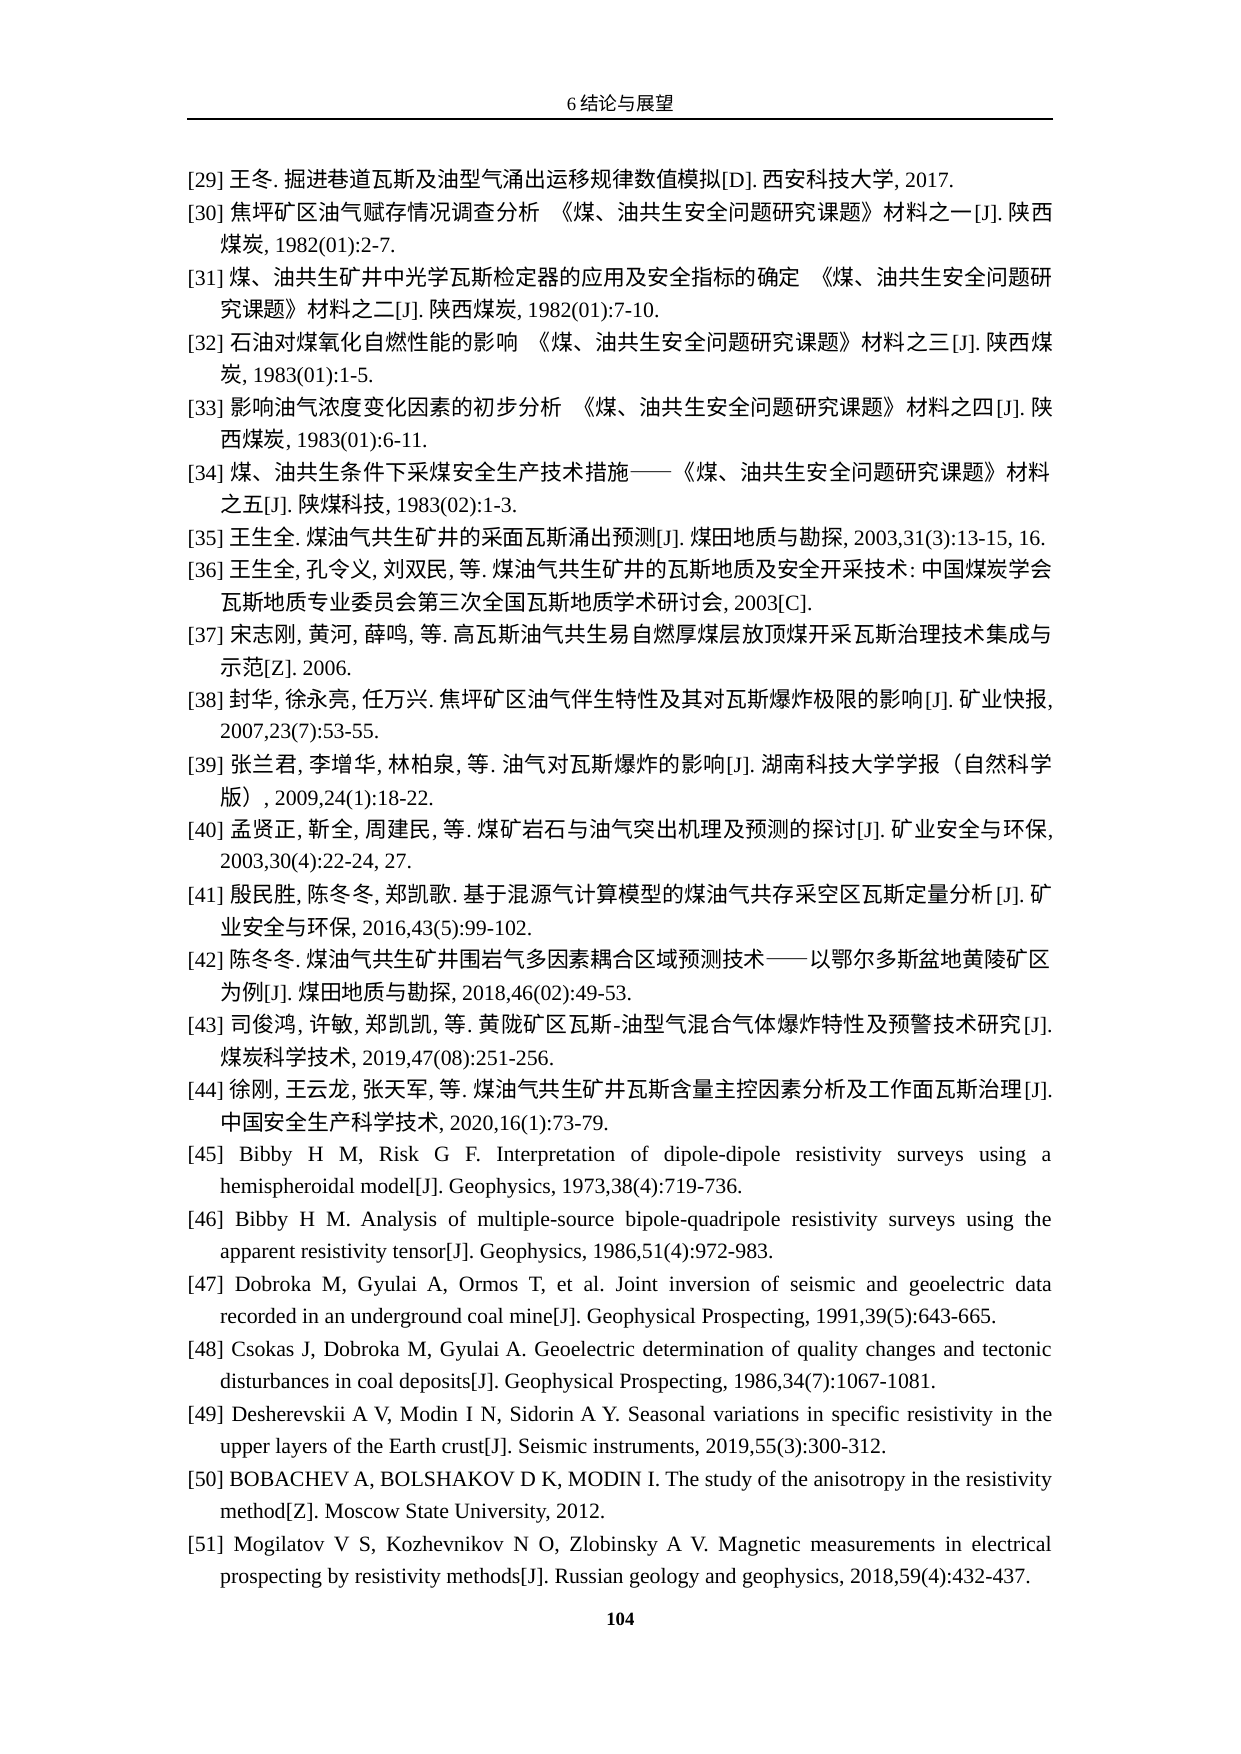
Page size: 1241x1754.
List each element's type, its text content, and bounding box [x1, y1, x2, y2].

text [43] 司俊鸿, 许敏, 郑凯凯, 等. 黄陇矿区瓦斯-油型气混合气体爆炸特性及预警技术研究[J]. 煤炭科学技术, 2019,47(08):251-256. [187, 1007, 1053, 1072]
text [47] Dobroka M, Gyulai A, Ormos T, et al. Joint inversion of seismic and geoelectric data recorded in an underground coal mine[J]. Geophysical Prospecting, 1991,39(5):643-665. [187, 1267, 1053, 1332]
text [51] Mogilatov V S, Kozhevnikov N O, Zlobinsky A V. Magnetic measurements in electrical prospecting by resistivity methods[J]. Russian geology and geophysics, 2018,59(4):432-437. [187, 1527, 1053, 1592]
text [45] Bibby H M, Risk G F. Interpretation of dipole-dipole resistivity surveys using a hemispheroidal model[J]. Geophysics, 1973,38(4):719-736. [187, 1137, 1053, 1202]
text [46] Bibby H M. Analysis of multiple-source bipole-quadripole resistivity surveys using the apparent resistivity tensor[J]. Geophysics, 1986,51(4):972-983. [187, 1202, 1053, 1267]
text [31] 煤、油共生矿井中光学瓦斯检定器的应用及安全指标的确定 《煤、油共生安全问题研究课题》材料之二[J]. 陕西煤炭, 1982(01):7-10. [187, 259, 1053, 324]
text [32] 石油对煤氧化自燃性能的影响 《煤、油共生安全问题研究课题》材料之三[J]. 陕西煤炭, 1983(01):1-5. [187, 324, 1053, 389]
text [39] 张兰君, 李增华, 林柏泉, 等. 油气对瓦斯爆炸的影响[J]. 湖南科技大学学报（自然科学版）, 2009,24(1):18-22. [187, 747, 1053, 812]
text [40] 孟贤正, 靳全, 周建民, 等. 煤矿岩石与油气突出机理及预测的探讨[J]. 矿业安全与环保, 2003,30(4):22-24, 27. [187, 812, 1053, 877]
text [44] 徐刚, 王云龙, 张天军, 等. 煤油气共生矿井瓦斯含量主控因素分析及工作面瓦斯治理[J]. 中国安全生产科学技术, 2020,16(1):73-79. [187, 1072, 1053, 1137]
text [42] 陈冬冬. 煤油气共生矿井围岩气多因素耦合区域预测技术——以鄂尔多斯盆地黄陵矿区为例[J]. 煤田地质与勘探, 2018,46(02):49-53. [187, 942, 1053, 1007]
text [34] 煤、油共生条件下采煤安全生产技术措施——《煤、油共生安全问题研究课题》材料之五[J]. 陕煤科技, 1983(02):1-3. [187, 454, 1053, 519]
text [33] 影响油气浓度变化因素的初步分析 《煤、油共生安全问题研究课题》材料之四[J]. 陕西煤炭, 1983(01):6-11. [187, 389, 1053, 454]
text [36] 王生全, 孔令义, 刘双民, 等. 煤油气共生矿井的瓦斯地质及安全开采技术: 中国煤炭学会瓦斯地质专业委员会第三次全国瓦斯地质学术研讨会, 2003[C]. [187, 552, 1053, 617]
text [49] Desherevskii A V, Modin I N, Sidorin A Y. Seasonal variations in specific resistivity in the upper layers of the Earth crust[J]. Seismic instruments, 2019,55(3):300-312. [187, 1397, 1053, 1462]
text [30] 焦坪矿区油气赋存情况调查分析 《煤、油共生安全问题研究课题》材料之一[J]. 陕西煤炭, 1982(01):2-7. [187, 194, 1053, 259]
text [50] BOBACHEV A, BOLSHAKOV D K, MODIN I. The study of the anisotropy in the resistivity method[Z]. Moscow State University, 2012. [187, 1462, 1053, 1527]
text [37] 宋志刚, 黄河, 薛鸣, 等. 高瓦斯油气共生易自燃厚煤层放顶煤开采瓦斯治理技术集成与示范[Z]. 2006. [187, 617, 1053, 682]
text [48] Csokas J, Dobroka M, Gyulai A. Geoelectric determination of quality changes and tectonic disturbances in coal deposits[J]. Geophysical Prospecting, 1986,34(7):1067-1081. [187, 1332, 1053, 1397]
text [29] 王冬. 掘进巷道瓦斯及油型气涌出运移规律数值模拟[D]. 西安科技大学, 2017. [187, 162, 1053, 194]
text [38] 封华, 徐永亮, 任万兴. 焦坪矿区油气伴生特性及其对瓦斯爆炸极限的影响[J]. 矿业快报, 2007,23(7):53-55. [187, 682, 1053, 747]
text [35] 王生全. 煤油气共生矿井的采面瓦斯涌出预测[J]. 煤田地质与勘探, 2003,31(3):13-15, 16. [187, 519, 1053, 552]
text [41] 殷民胜, 陈冬冬, 郑凯歌. 基于混源气计算模型的煤油气共存采空区瓦斯定量分析[J]. 矿业安全与环保, 2016,43(5):99-102. [187, 877, 1053, 942]
